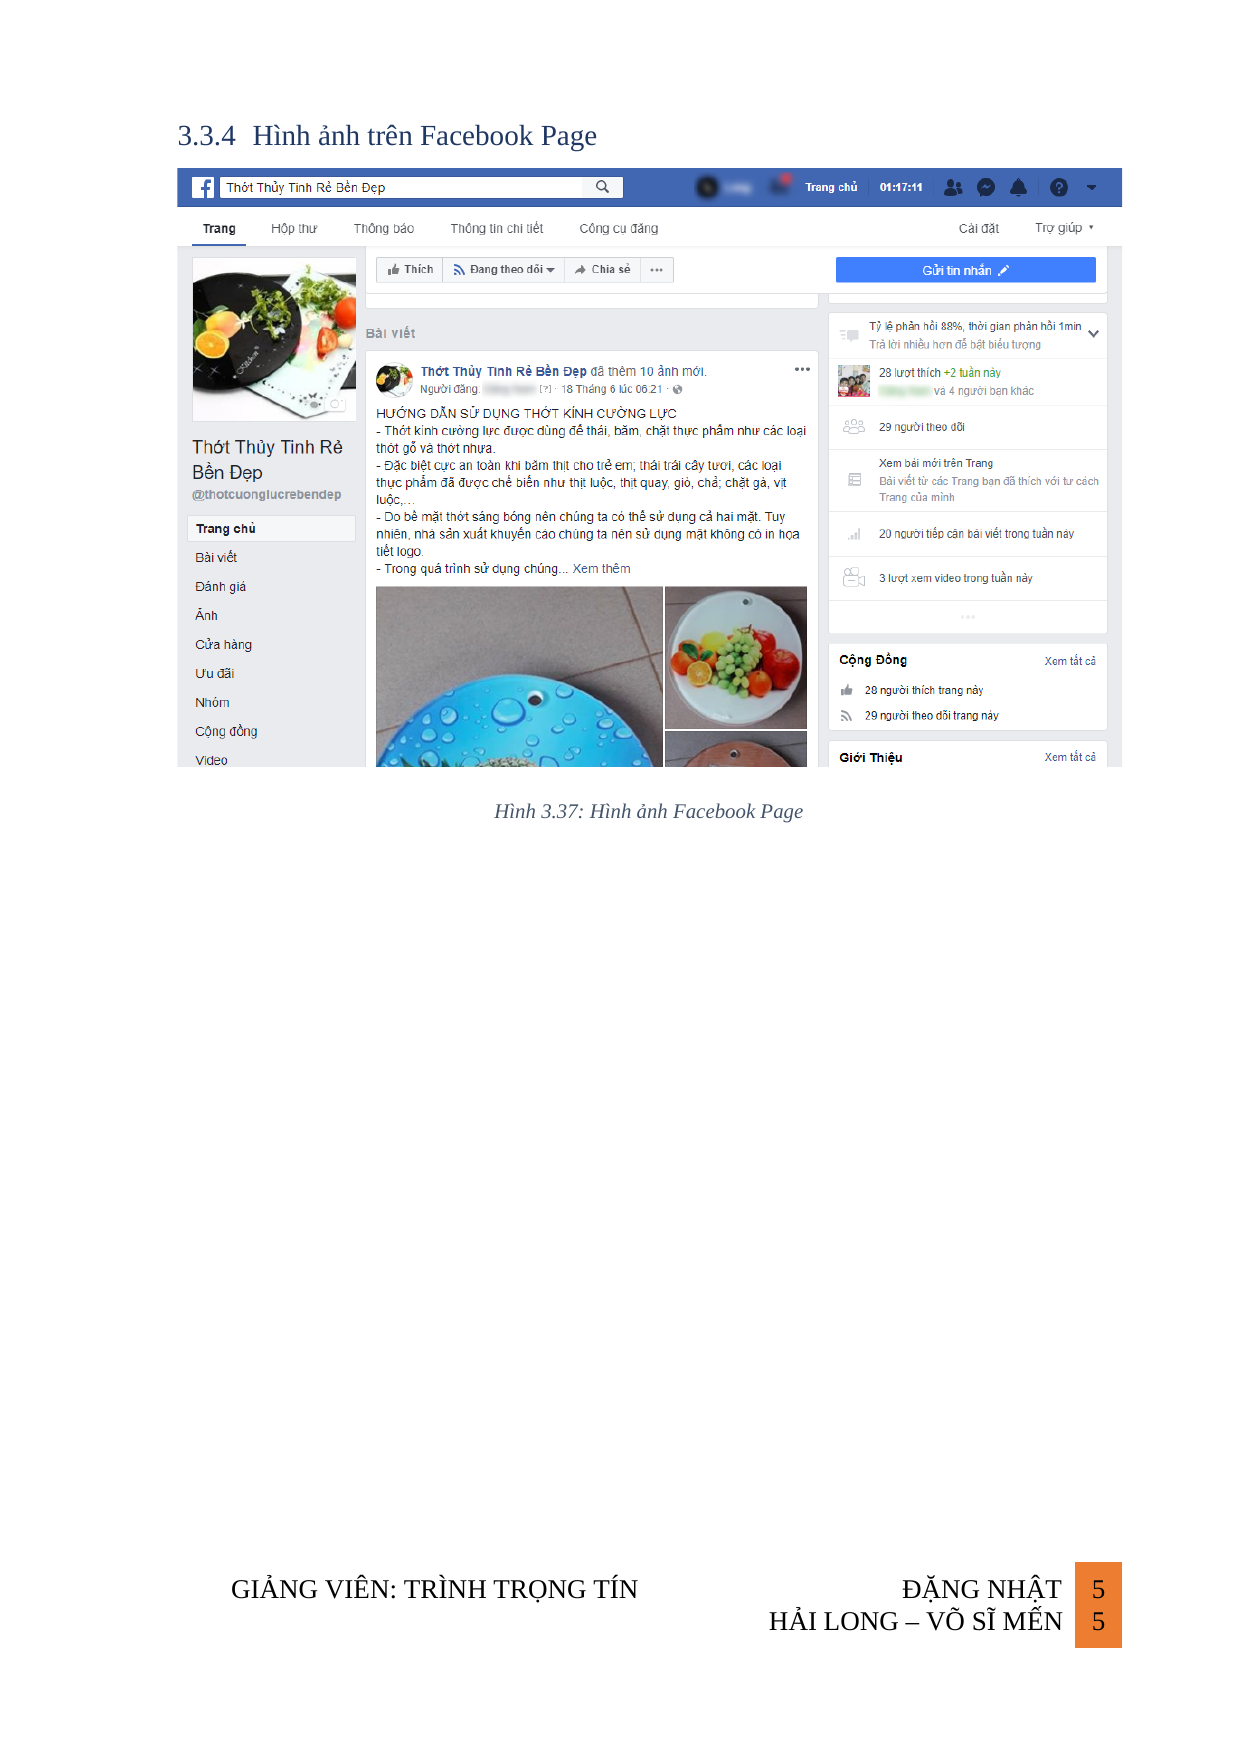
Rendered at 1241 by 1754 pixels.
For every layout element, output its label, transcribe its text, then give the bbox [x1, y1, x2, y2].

subtitle Hình ảnh trên Facebook Page [177, 118, 1122, 152]
picture [177, 168, 1123, 767]
